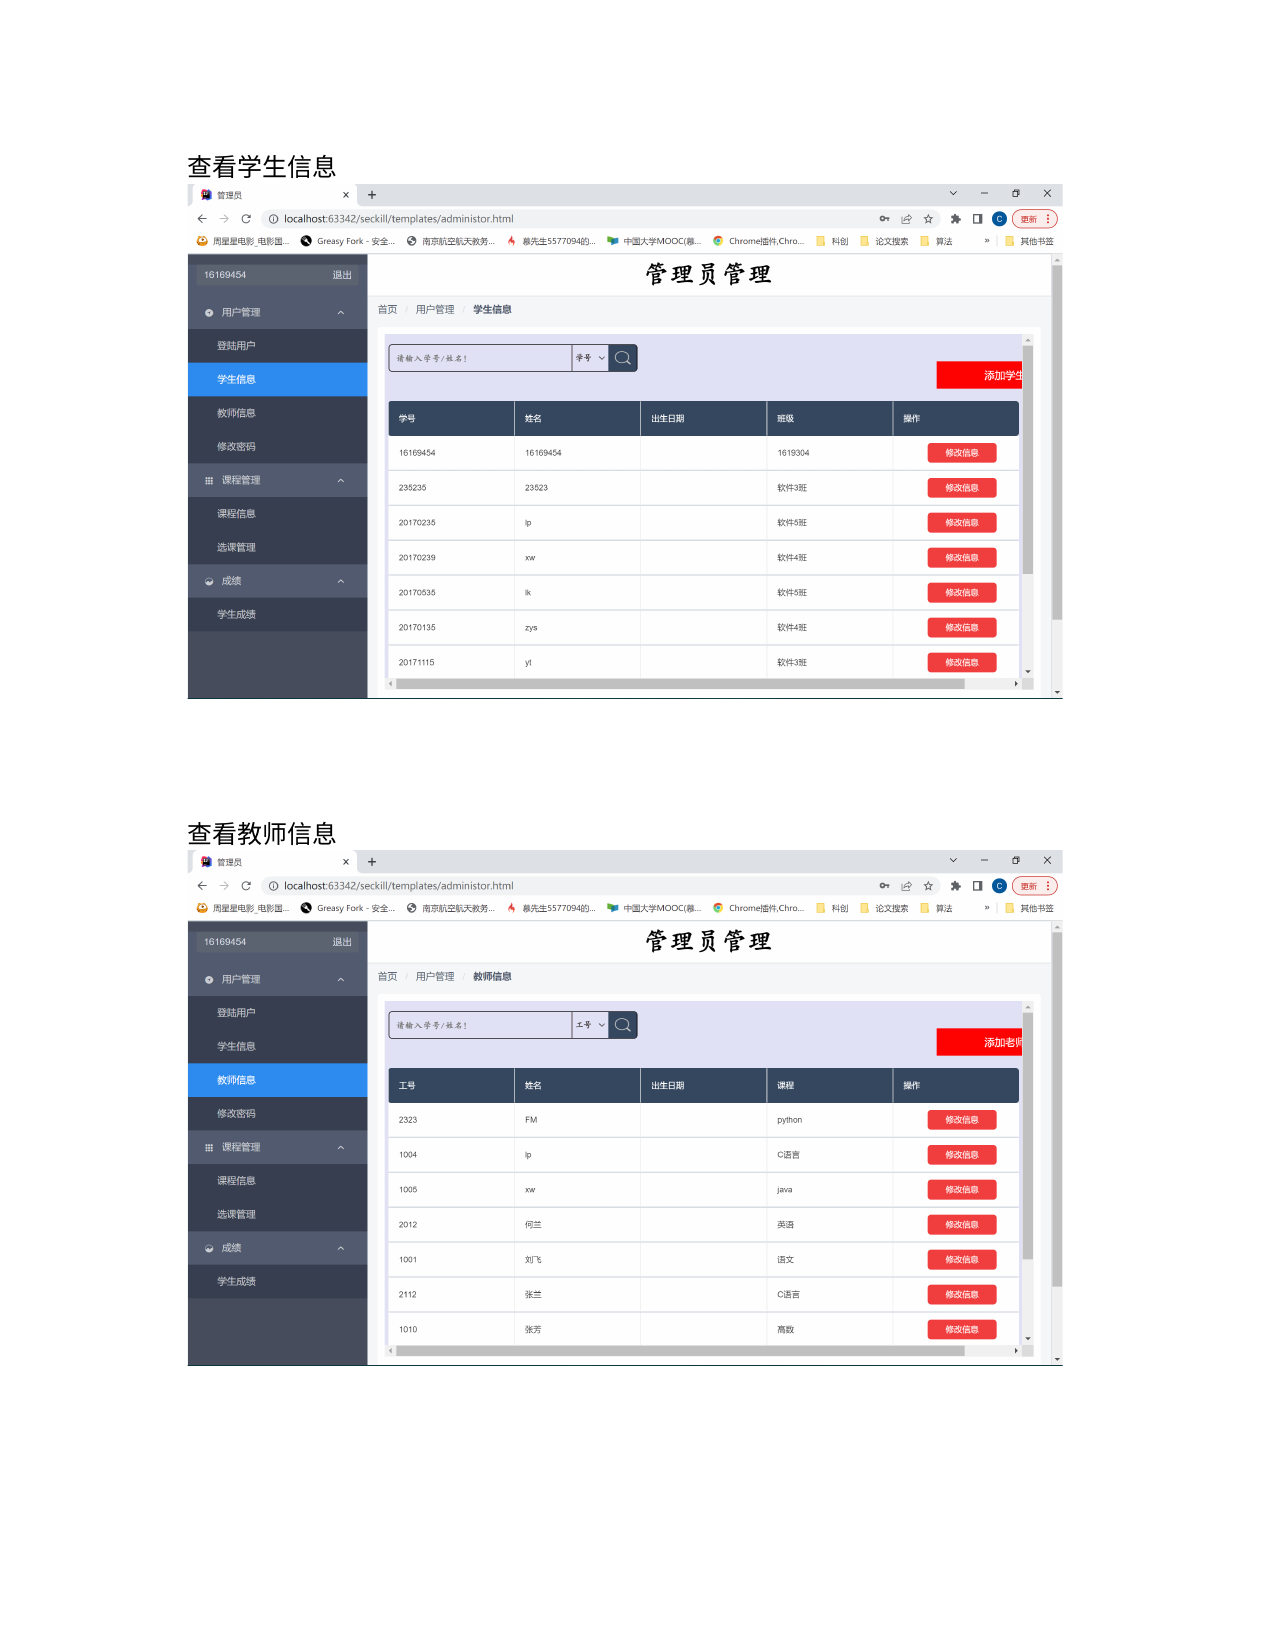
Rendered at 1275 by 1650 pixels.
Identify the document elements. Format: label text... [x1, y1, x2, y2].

subtitle 查看学生信息 [187, 150, 1087, 184]
picture [187, 184, 1063, 699]
subtitle 查看教师信息 [187, 817, 1087, 851]
picture [187, 850, 1063, 1366]
